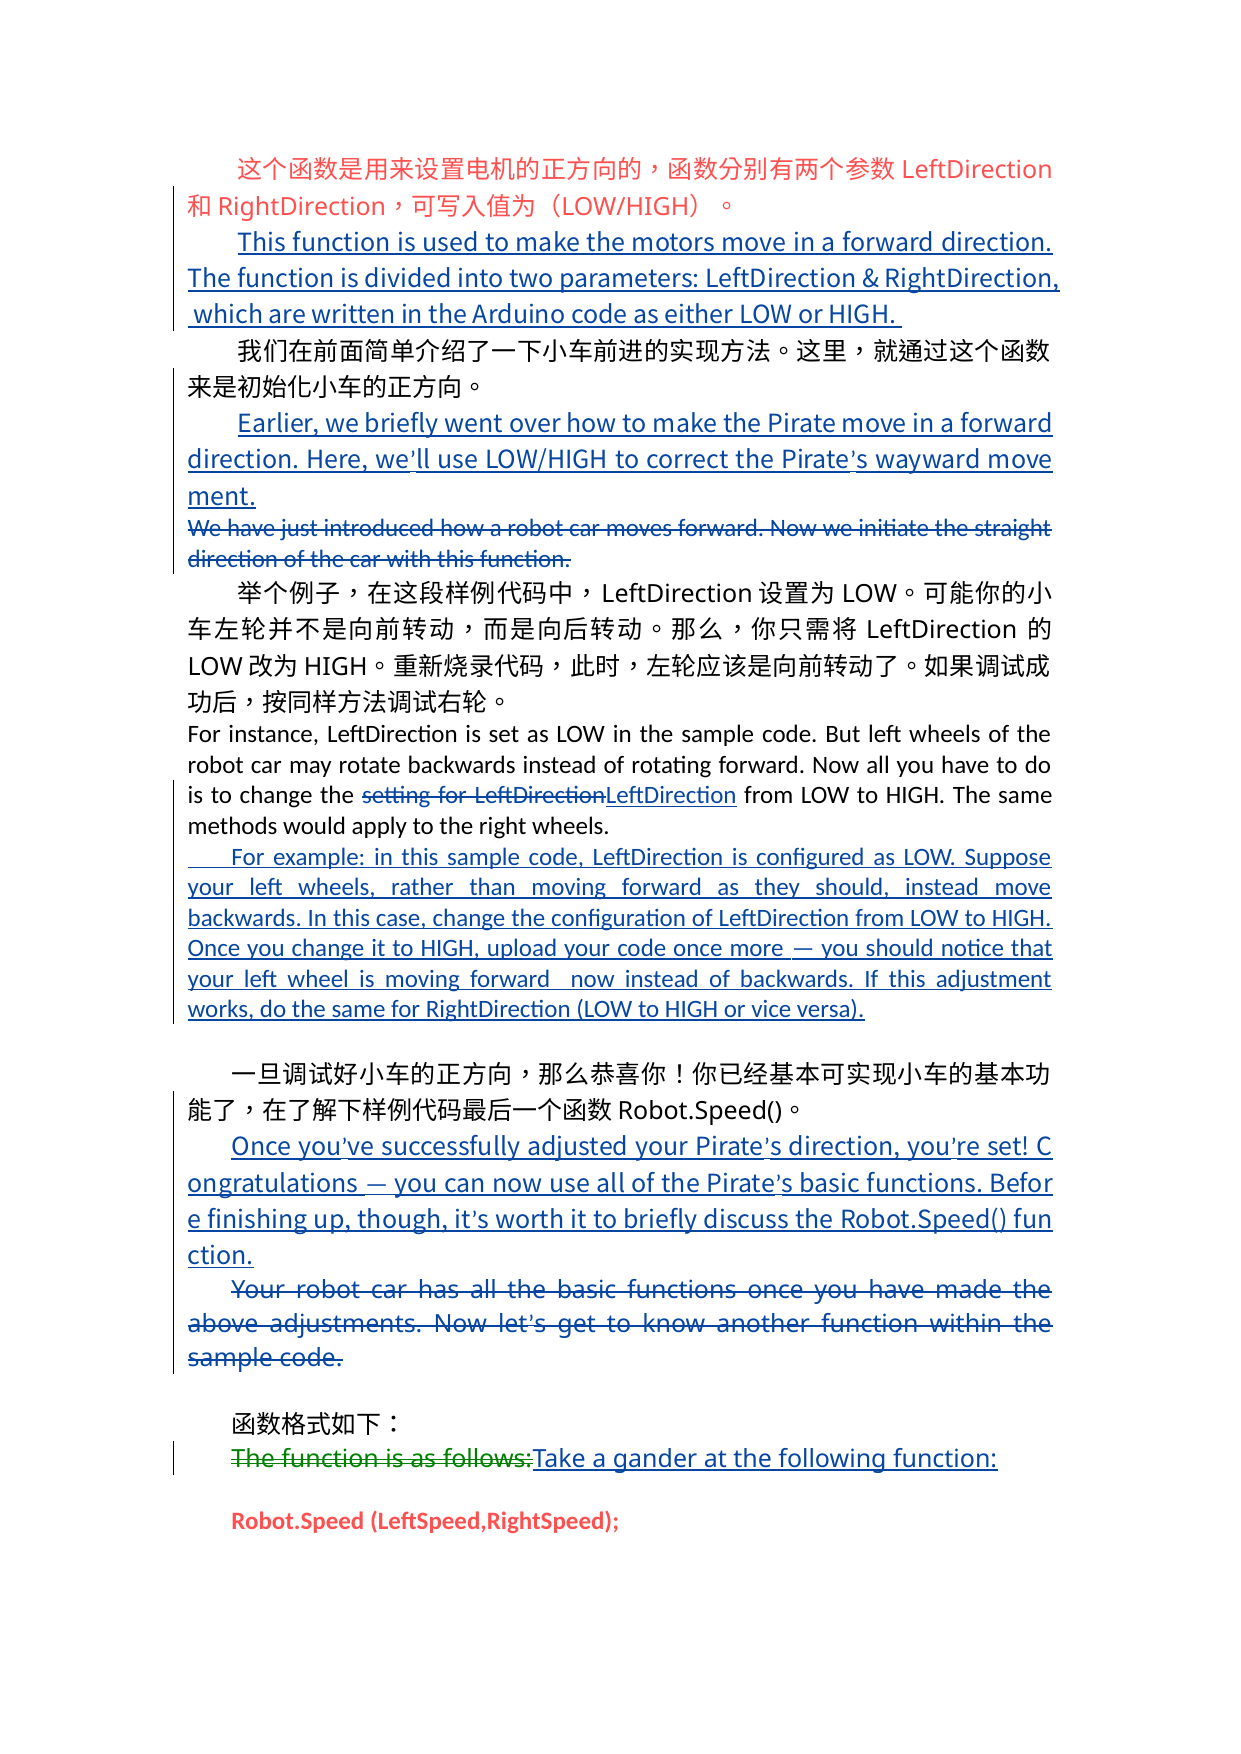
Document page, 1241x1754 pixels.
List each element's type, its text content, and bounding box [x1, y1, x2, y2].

text Robot.Speed (LeftSpeed,RightSpeed); [187, 1505, 1053, 1536]
text 这个函数是用来设置电机的正方向的，函数分别有两个参数LeftDirection和RightDirection，可写入值为（LOW/HIGH）。 [187, 150, 1053, 222]
text 举个例子，在这段样例代码中，LeftDirection设置为LOW。可能你的小车左轮并不是向前转动，而是向后转动。那么，你只需将LeftDirection 的LOW改为HIGH。重新烧录代码，此时，左轮应该是向前转动了。如果调试成功后，按同样方法调试右轮。 [187, 573, 1053, 718]
text 一旦调试好小车的正方向，那么恭喜你！你已经基本可实现小车的基本功能了，在了解下样例代码最后一个函数Robot.Speed()。 [187, 1054, 1053, 1127]
text 函数格式如下： [187, 1404, 1053, 1441]
text 我们在前面简单介绍了一下小车前进的实现方法。这里，就通过这个函数来是初始化小车的正方向。 [187, 331, 1053, 404]
text For instance, LeftDirection is set as LOW in the sample code. But left wheels of the robot car may rotate backwards instead of rotating forward. Now all you have to do is to change the from LOW to HIGH. The same methods would apply to the right wheels. [187, 718, 1053, 841]
